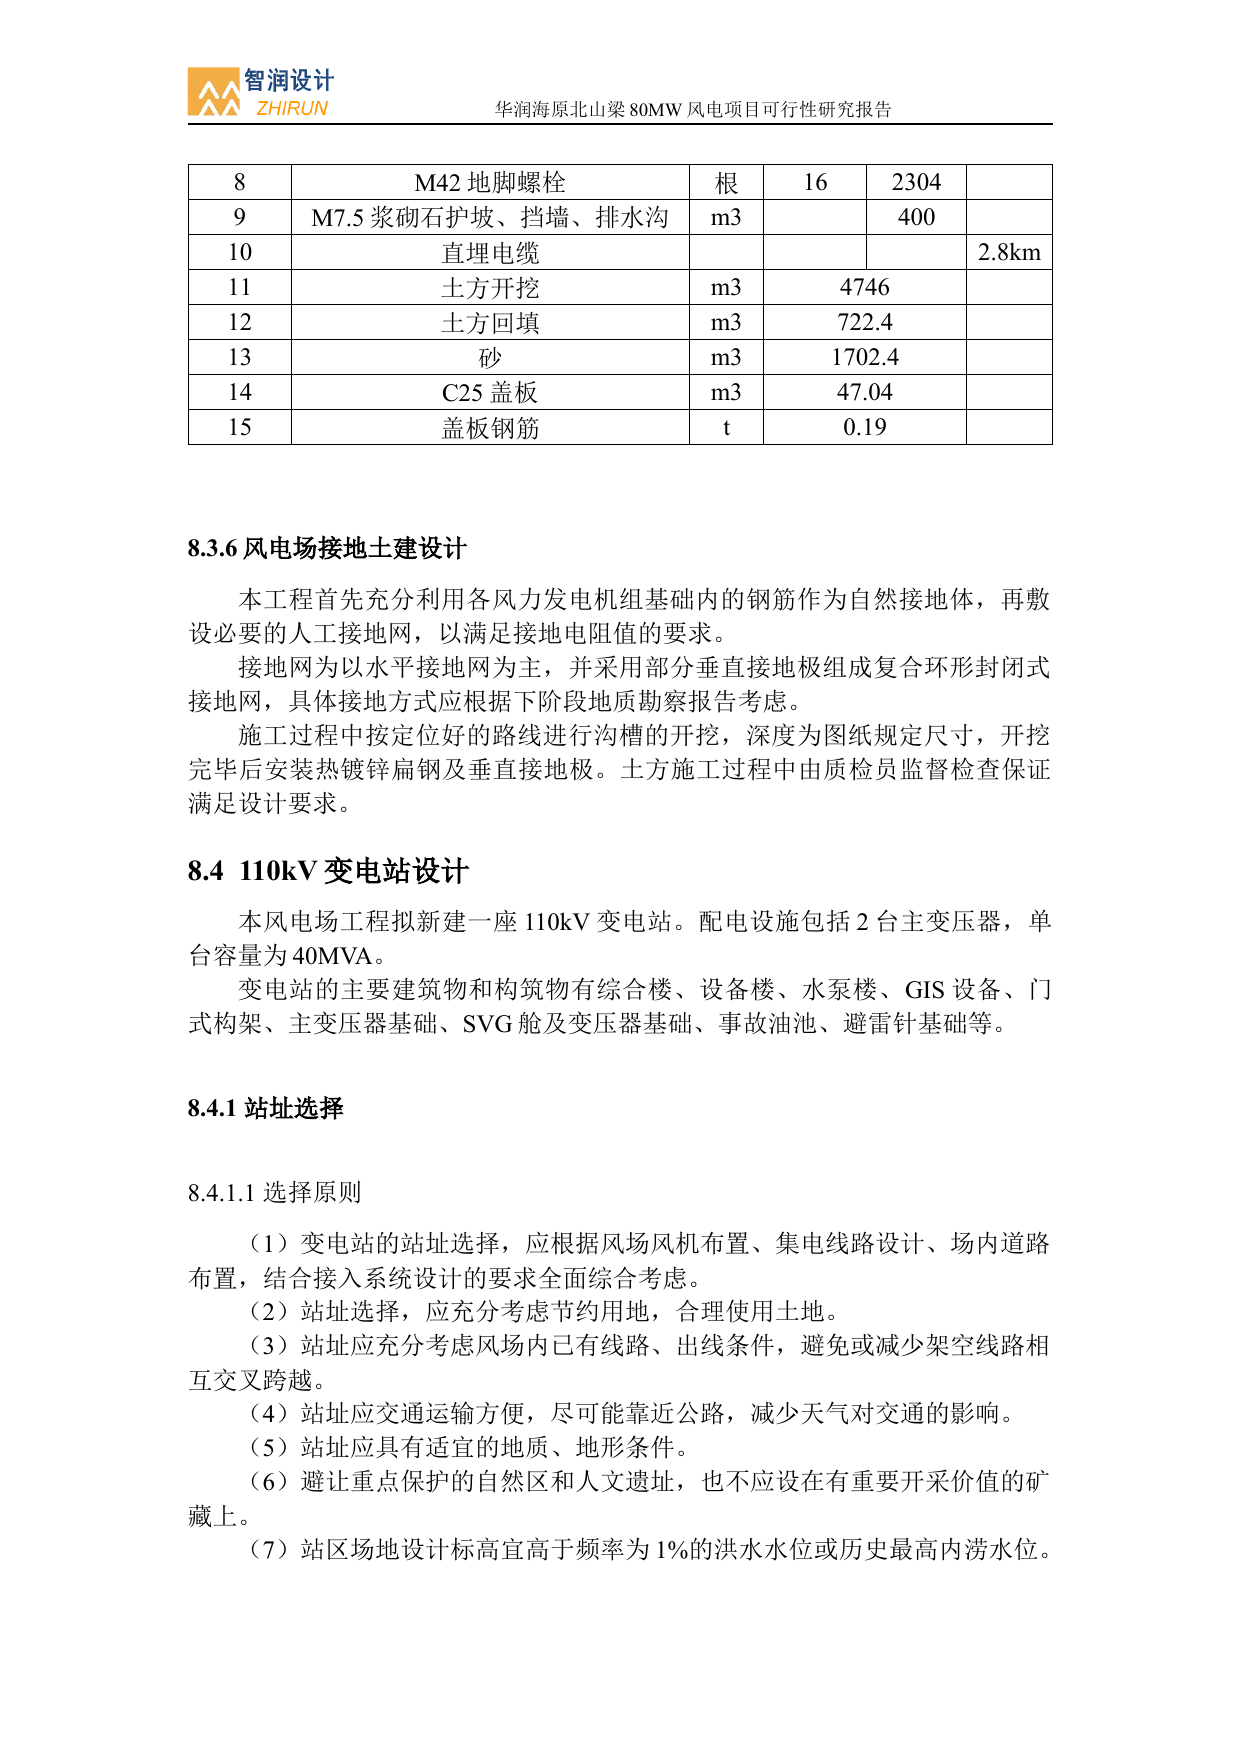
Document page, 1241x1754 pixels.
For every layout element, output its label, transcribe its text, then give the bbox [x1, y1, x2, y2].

table_cell 根 [690, 165, 763, 199]
table_cell 4746 [764, 270, 966, 304]
table_cell m3 [690, 305, 763, 339]
table_cell [967, 270, 1052, 304]
table_cell 11 [189, 270, 291, 304]
picture [187, 65, 335, 117]
table_cell 土方开挖 [292, 270, 689, 304]
table_cell 1702.4 [764, 340, 966, 374]
table_cell 盖板钢筋 [292, 410, 689, 444]
table_cell t [690, 410, 763, 444]
table_cell 9 [189, 200, 291, 234]
table_cell [764, 200, 866, 234]
table_cell m3 [690, 340, 763, 374]
table_cell [967, 340, 1052, 374]
table_cell 14 [189, 375, 291, 409]
table_cell 直埋电缆 [292, 235, 689, 269]
subtitle 8.4 110kV变电站设计 [187, 835, 1053, 903]
table_cell C25盖板 [292, 375, 689, 409]
table_cell 土方回填 [292, 305, 689, 339]
table_cell 16 [764, 165, 866, 199]
table_cell [967, 200, 1052, 234]
text 本风电场工程拟新建一座110kV变电站。配电设施包括2台主变压器，单台容量为40MVA。 [187, 903, 1053, 971]
table_cell M42地脚螺栓 [292, 165, 689, 199]
table_cell [690, 235, 763, 269]
text （4）站址应交通运输方便，尽可能靠近公路，减少天气对交通的影响。 [187, 1396, 1053, 1430]
table_cell 0.19 [764, 410, 966, 444]
table_cell M7.5浆砌石护坡、挡墙、排水沟 [292, 200, 689, 234]
text （1）变电站的站址选择，应根据风场风机布置、集电线路设计、场内道路布置，结合接入系统设计的要求全面综合考虑。 [187, 1226, 1053, 1294]
text 变电站的主要建筑物和构筑物有综合楼、设备楼、水泵楼、GIS设备、门式构架、主变压器基础、SVG舱及变压器基础、事故油池、避雷针基础等。 [187, 971, 1053, 1039]
table_cell 砂 [292, 340, 689, 374]
text （2）站址选择，应充分考虑节约用地，合理使用土地。 [187, 1294, 1053, 1328]
table_cell 47.04 [764, 375, 966, 409]
text 本工程首先充分利用各风力发电机组基础内的钢筋作为自然接地体，再敷设必要的人工接地网，以满足接地电阻值的要求。 [187, 581, 1053, 649]
title 8.4.1 站址选择 [187, 1090, 1053, 1124]
text （5）站址应具有适宜的地质、地形条件。 [187, 1430, 1053, 1464]
table_cell [967, 375, 1052, 409]
table_cell 8 [189, 165, 291, 199]
table_cell 15 [189, 410, 291, 444]
table_cell [967, 165, 1052, 199]
table_cell 2.8km [967, 235, 1052, 269]
table_cell [867, 235, 966, 269]
table_cell 13 [189, 340, 291, 374]
text 接地网为以水平接地网为主，并采用部分垂直接地极组成复合环形封闭式接地网，具体接地方式应根据下阶段地质勘察报告考虑。 [187, 649, 1053, 717]
table_cell 400 [867, 200, 966, 234]
table_cell [967, 305, 1052, 339]
table_cell 722.4 [764, 305, 966, 339]
table_cell [764, 235, 866, 269]
table_cell [967, 410, 1052, 444]
text （3）站址应充分考虑风场内已有线路、出线条件，避免或减少架空线路相互交叉跨越。 [187, 1328, 1053, 1396]
table_cell m3 [690, 270, 763, 304]
table_cell 10 [189, 235, 291, 269]
subtitle 8.4.1.1 选择原则 [187, 1175, 1053, 1209]
text （6）避让重点保护的自然区和人文遗址，也不应设在有重要开采价值的矿藏上。 [187, 1464, 1053, 1532]
table_cell 12 [189, 305, 291, 339]
table_cell m3 [690, 200, 763, 234]
text （7）站区场地设计标高宜高于频率为1%的洪水水位或历史最高内涝水位。 [187, 1532, 1053, 1566]
table_cell m3 [690, 375, 763, 409]
title 8.3.6风电场接地土建设计 [187, 530, 1053, 564]
table_cell 2304 [867, 165, 966, 199]
text 施工过程中按定位好的路线进行沟槽的开挖，深度为图纸规定尺寸，开挖完毕后安装热镀锌扁钢及垂直接地极。土方施工过程中由质检员监督检查保证满足设计要求。 [187, 717, 1053, 818]
